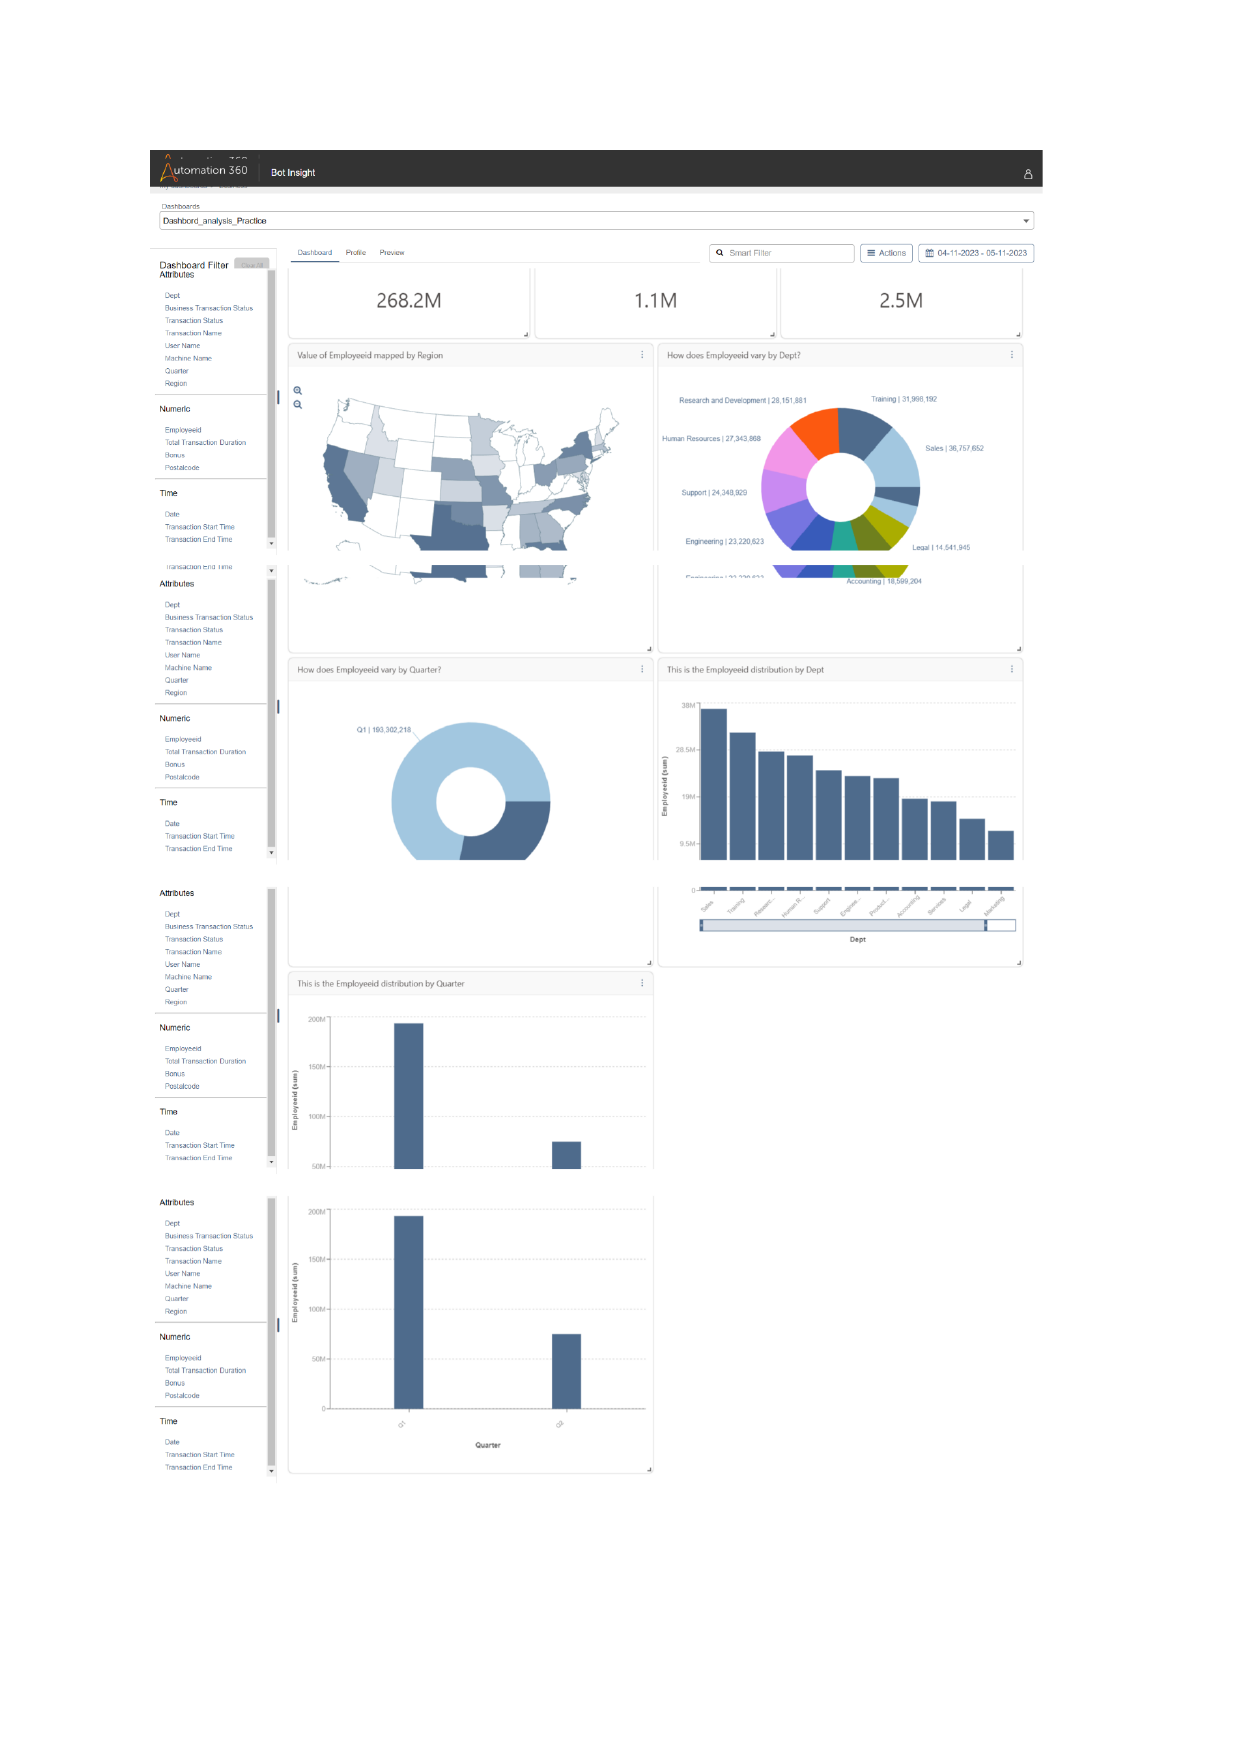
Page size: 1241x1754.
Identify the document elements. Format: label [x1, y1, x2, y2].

picture [150, 150, 1043, 1604]
